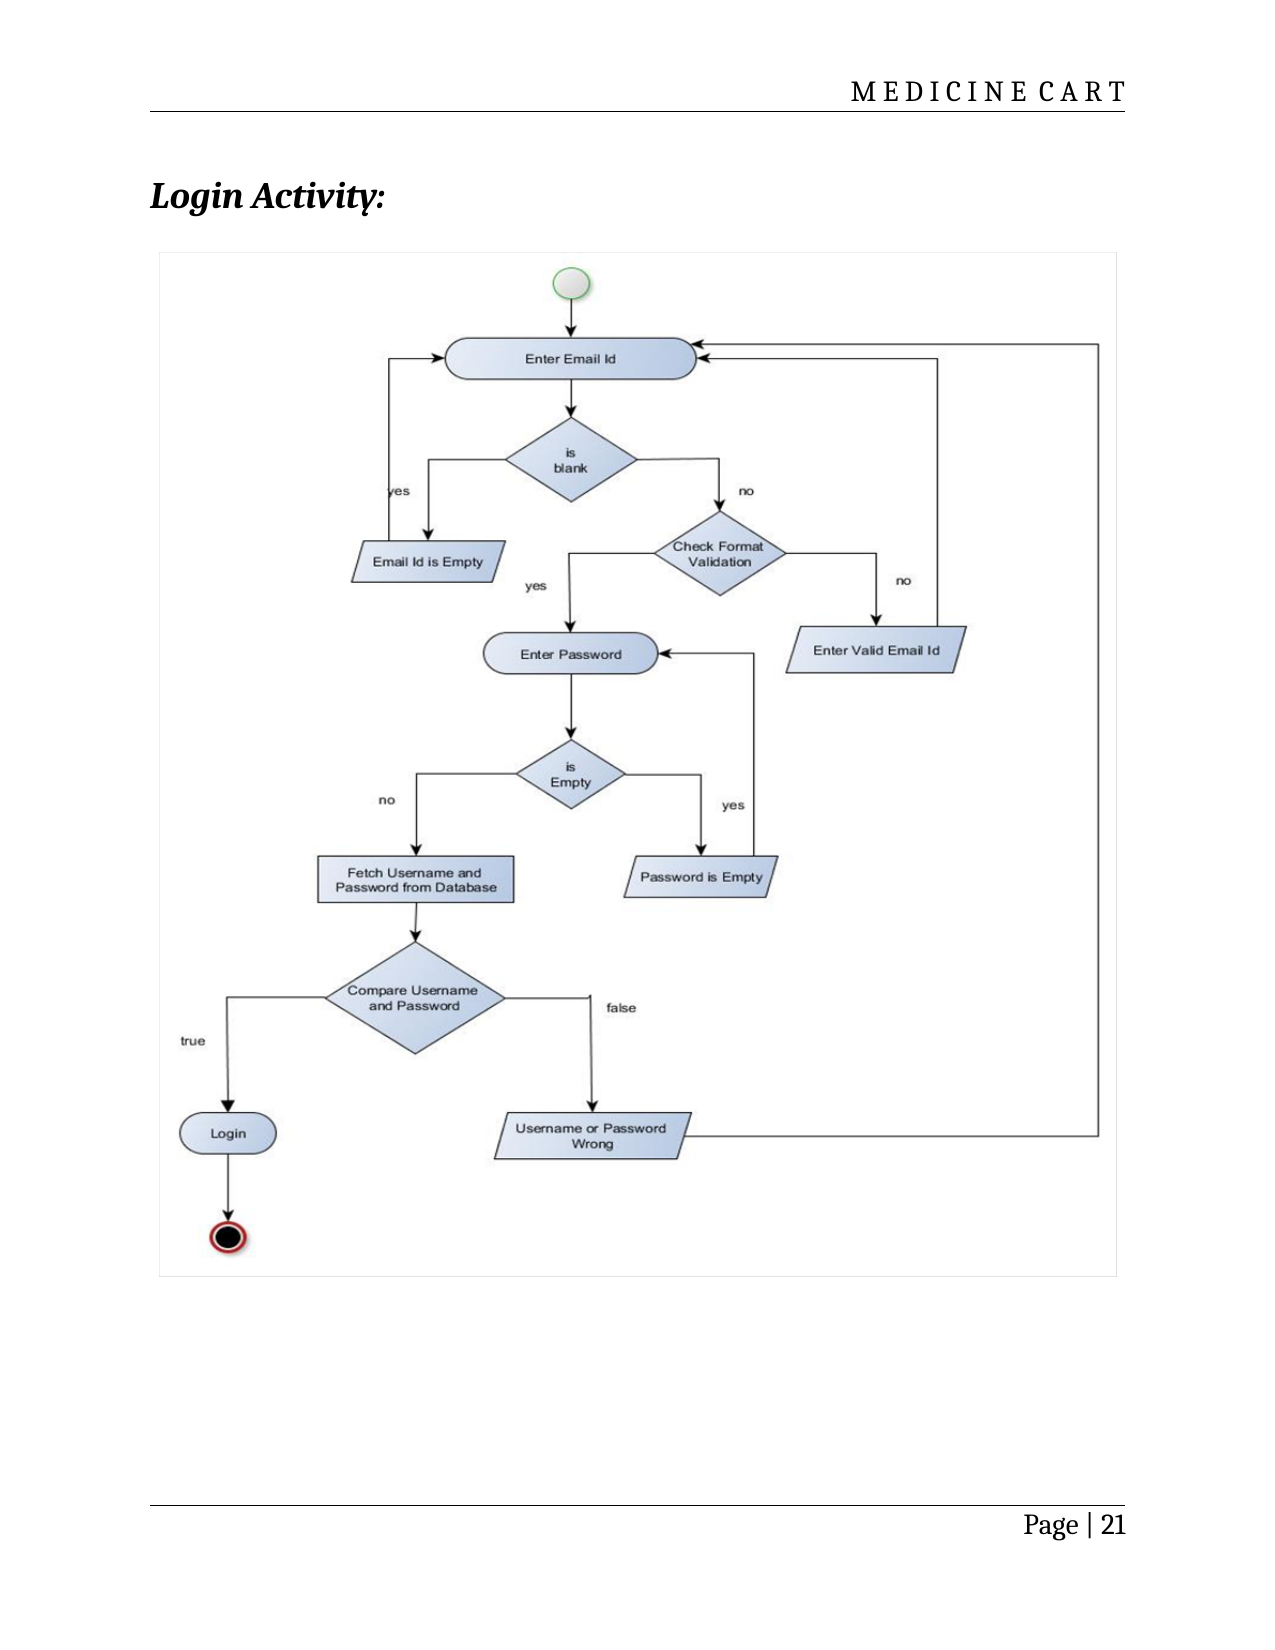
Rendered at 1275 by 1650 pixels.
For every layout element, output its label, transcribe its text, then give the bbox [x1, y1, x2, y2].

subtitle Login Activity: [150, 175, 1125, 218]
picture [158, 251, 1118, 1278]
